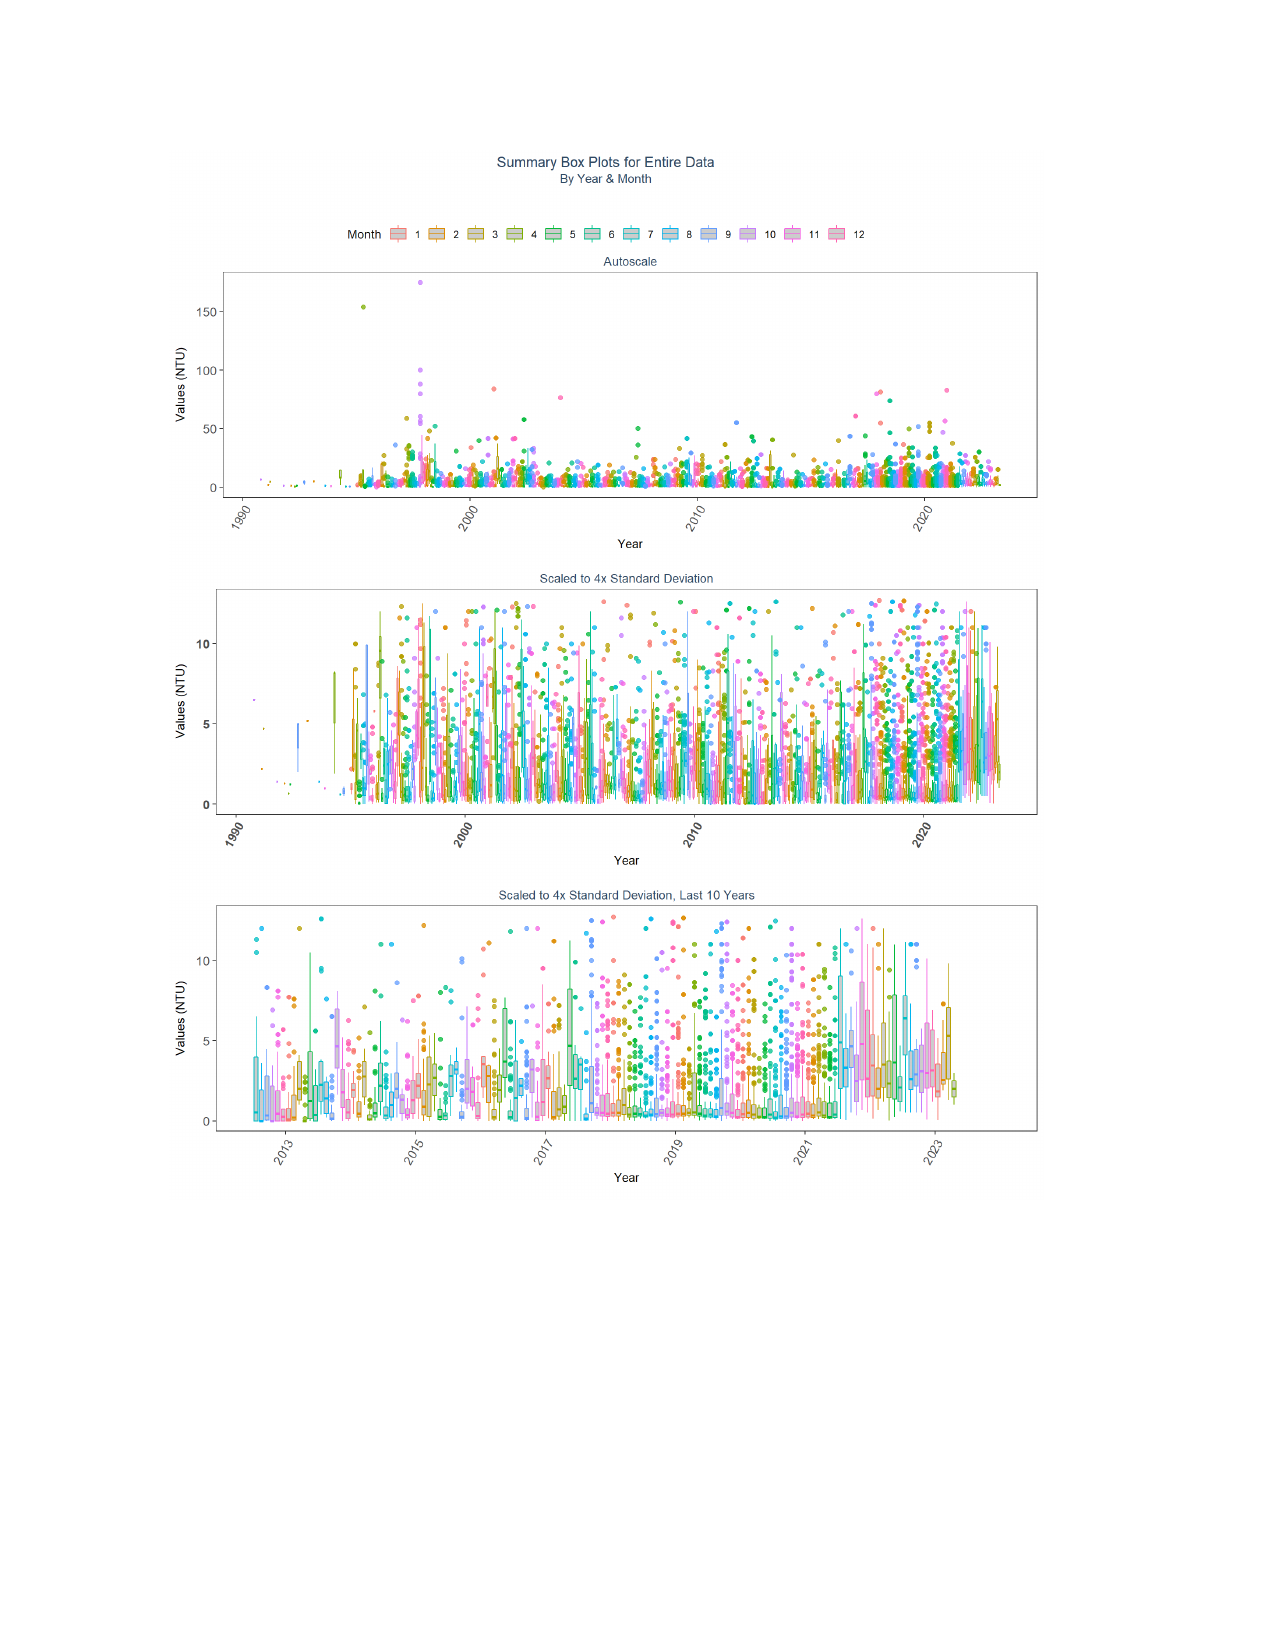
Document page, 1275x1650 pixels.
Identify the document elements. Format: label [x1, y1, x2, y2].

picture [168, 150, 1044, 1200]
